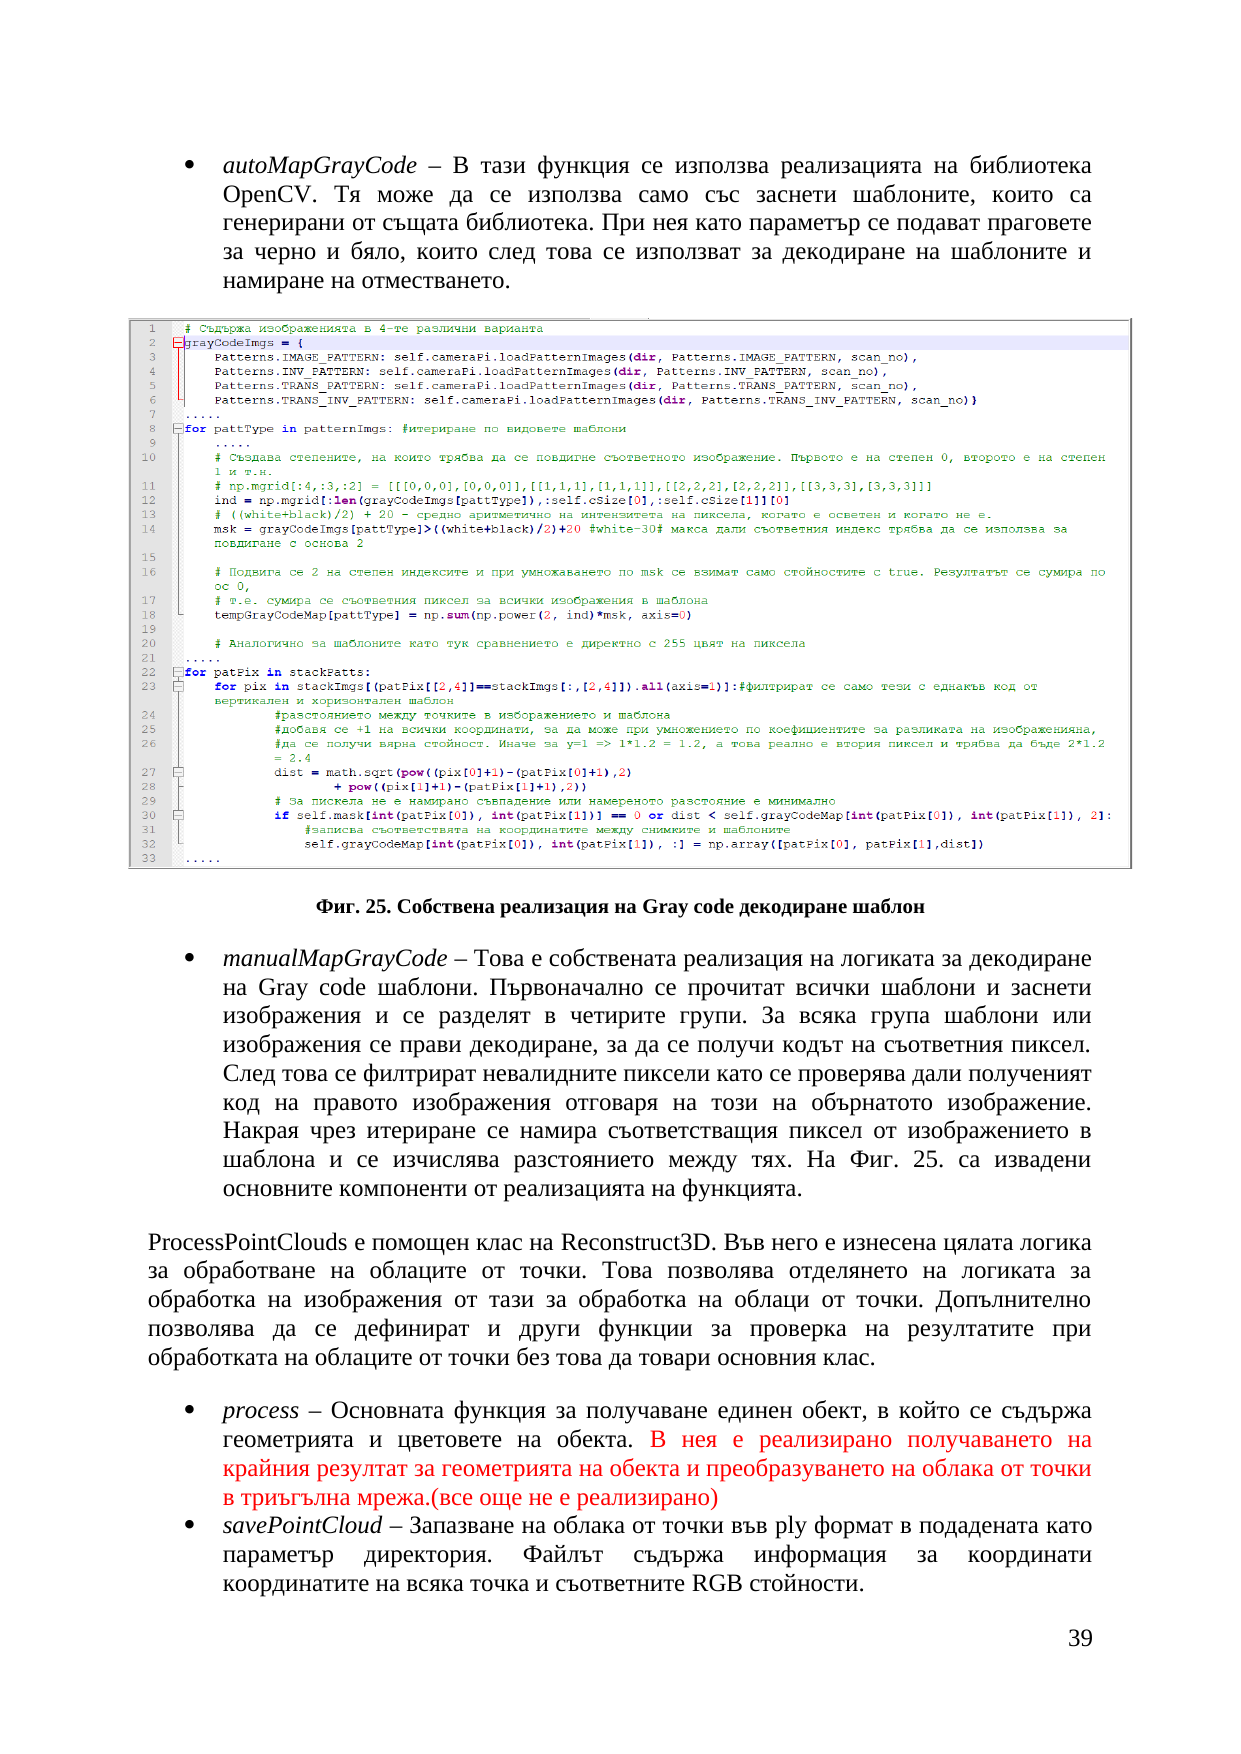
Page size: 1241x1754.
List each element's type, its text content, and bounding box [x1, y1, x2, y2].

picture [128, 318, 1133, 869]
list autoMapGrayCode – В тази функция се използва реализацията на библиотека OpenCV. Тя може да се използва само със заснети шаблоните, които са генерирани от същата библиотека. При нея като параметър се подават праговете за черно и бяло, които след това се използват за декодиране на шаблоните и намиране на отместването. [185, 150, 1093, 294]
list savePointCloud – Запазване на облака от точки във ply формат в подадената като параметър директория. Файлът съдържа информация за координати координатите на всяка точка и съответните RGB стойности. [185, 1510, 1093, 1597]
list process – Основната функция за получаване единен обект, в който се съдържа геометрията и цветовете на обекта. В нея е реализирано получаването на крайния резултат за геометрията на обекта и преобразуването на облака от точки в триъгълна мрежа.(все още не е реализирано) [185, 1395, 1093, 1510]
text Фиг. 25. Собствена реализация на Gray code декодиране шаблон [148, 894, 1093, 918]
list manualMapGrayCode – Това е собствената реализация на логиката за декодиране на Gray code шаблони. Първоначално се прочитат всички шаблони и заснети изображения и се разделят в четирите групи. За всяка група шаблони или изображения се прави декодиране, за да се получи кодът на съответния пиксел. След това се филтрират невалидните пиксели като се проверява дали полученият код на правото изображения отговаря на този на обърнатото изображение. Накрая чрез итериране се намира съответстващия пиксел от изображението в шаблона и се изчислява разстоянието между тях. На Фиг. 25. са извадени основните компоненти от реализацията на функцията. [185, 943, 1093, 1202]
text ProcessPointClouds е помощен клас на Reconstruct3D. Във него е изнесена цялата логика за обработване на облаците от точки. Това позволява отделянето на логиката за обработка на изображения от тази за обработка на облаци от точки. Допълнително позволява да се дефинират и други функции за проверка на резултатите при обработката на облаците от точки без това да товари основния клас. [148, 1227, 1093, 1370]
